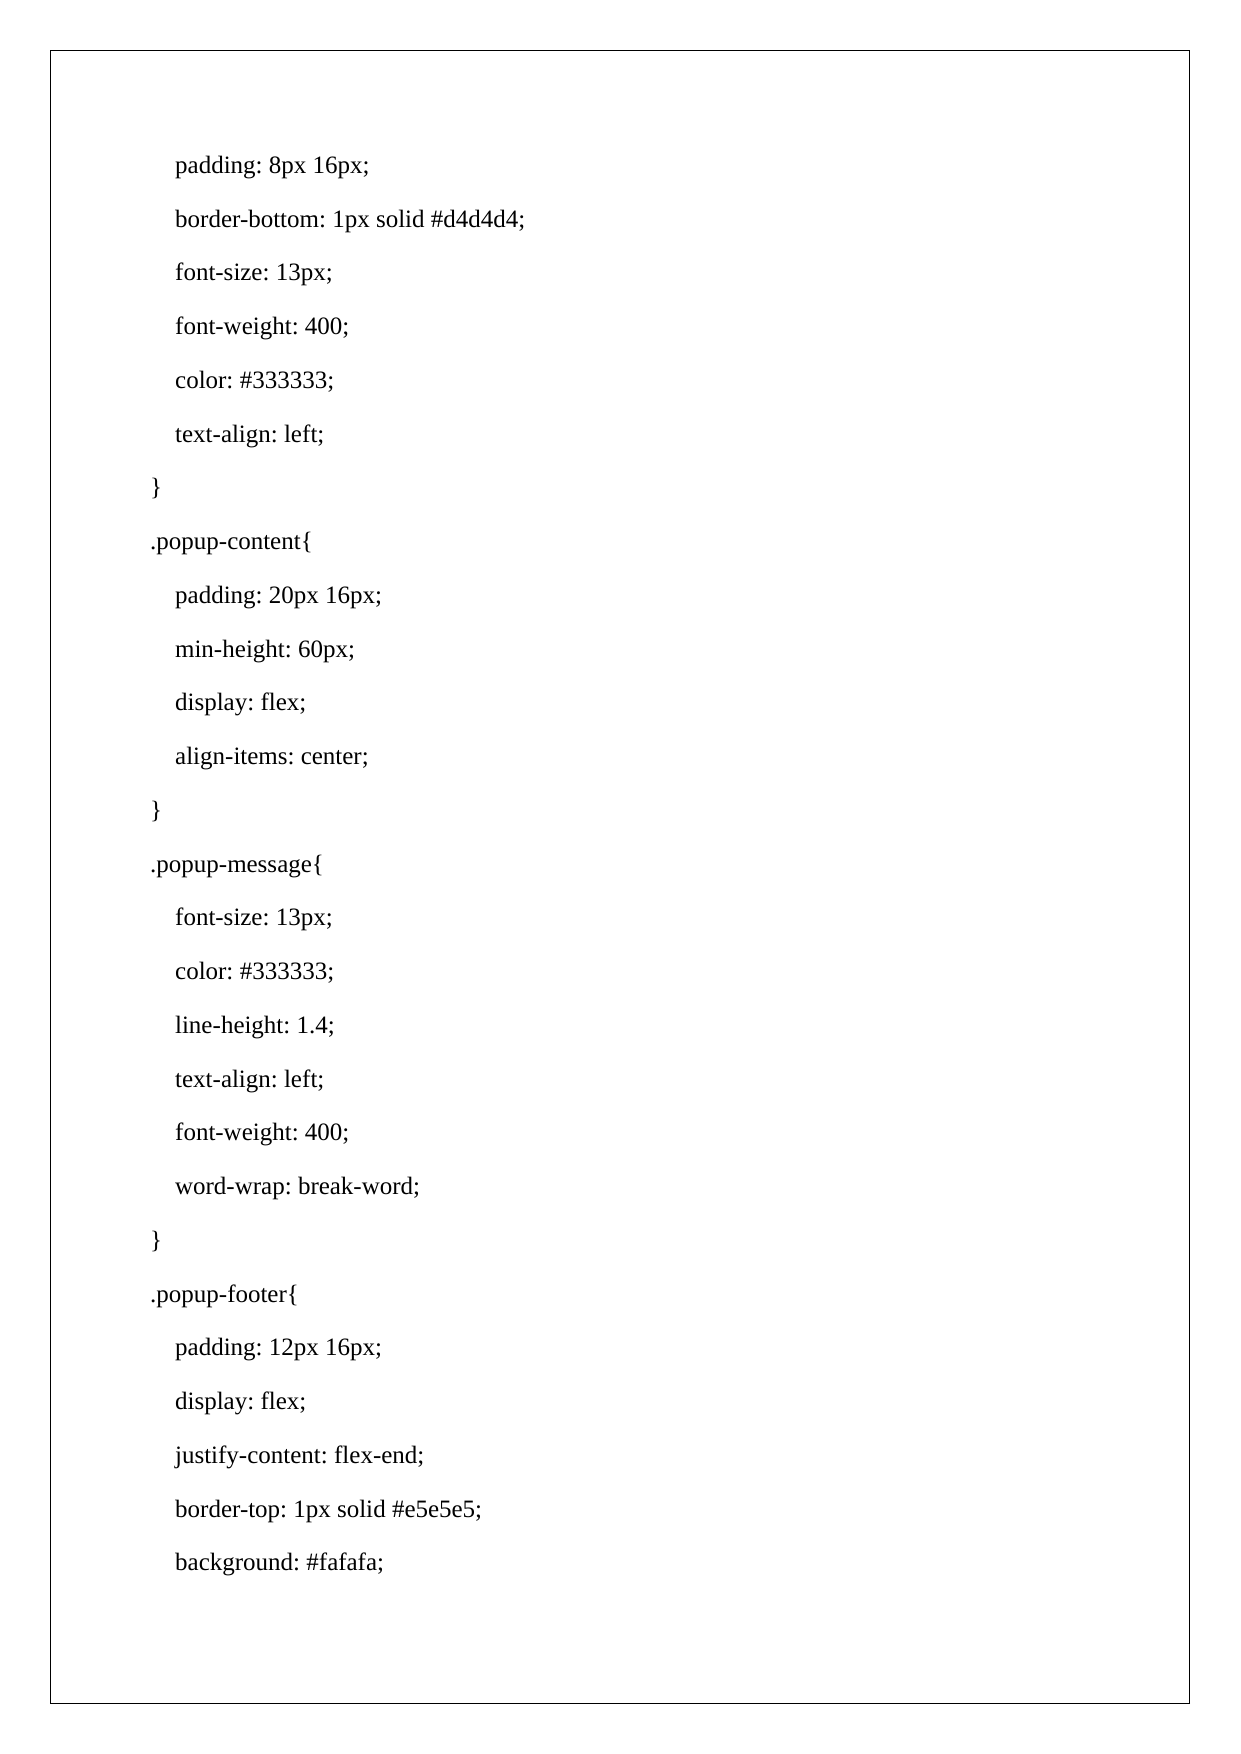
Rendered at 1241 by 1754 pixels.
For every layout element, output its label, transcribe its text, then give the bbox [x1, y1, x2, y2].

text color: #333333; [150, 956, 1090, 985]
text word-wrap: break-word; [150, 1171, 1090, 1200]
text font-weight: 400; [150, 311, 1090, 340]
text background: #fafafa; [150, 1547, 1090, 1576]
text font-size: 13px; [150, 257, 1090, 286]
text } [150, 472, 1090, 501]
text } [150, 795, 1090, 824]
text align-items: center; [150, 741, 1090, 770]
text font-weight: 400; [150, 1117, 1090, 1146]
text justify-content: flex-end; [150, 1440, 1090, 1469]
text border-bottom: 1px solid #d4d4d4; [150, 204, 1090, 232]
text display: flex; [150, 1386, 1090, 1415]
text .popup-content{ [150, 526, 1090, 555]
text text-align: left; [150, 1064, 1090, 1092]
text .popup-footer{ [150, 1279, 1090, 1307]
text text-align: left; [150, 419, 1090, 447]
text min-height: 60px; [150, 634, 1090, 662]
text } [150, 1225, 1090, 1254]
text padding: 8px 16px; [150, 150, 1090, 179]
text line-height: 1.4; [150, 1010, 1090, 1039]
text padding: 20px 16px; [150, 580, 1090, 609]
text display: flex; [150, 687, 1090, 716]
text color: #333333; [150, 365, 1090, 394]
text .popup-message{ [150, 849, 1090, 877]
text font-size: 13px; [150, 902, 1090, 931]
text padding: 12px 16px; [150, 1332, 1090, 1361]
text border-top: 1px solid #e5e5e5; [150, 1494, 1090, 1522]
